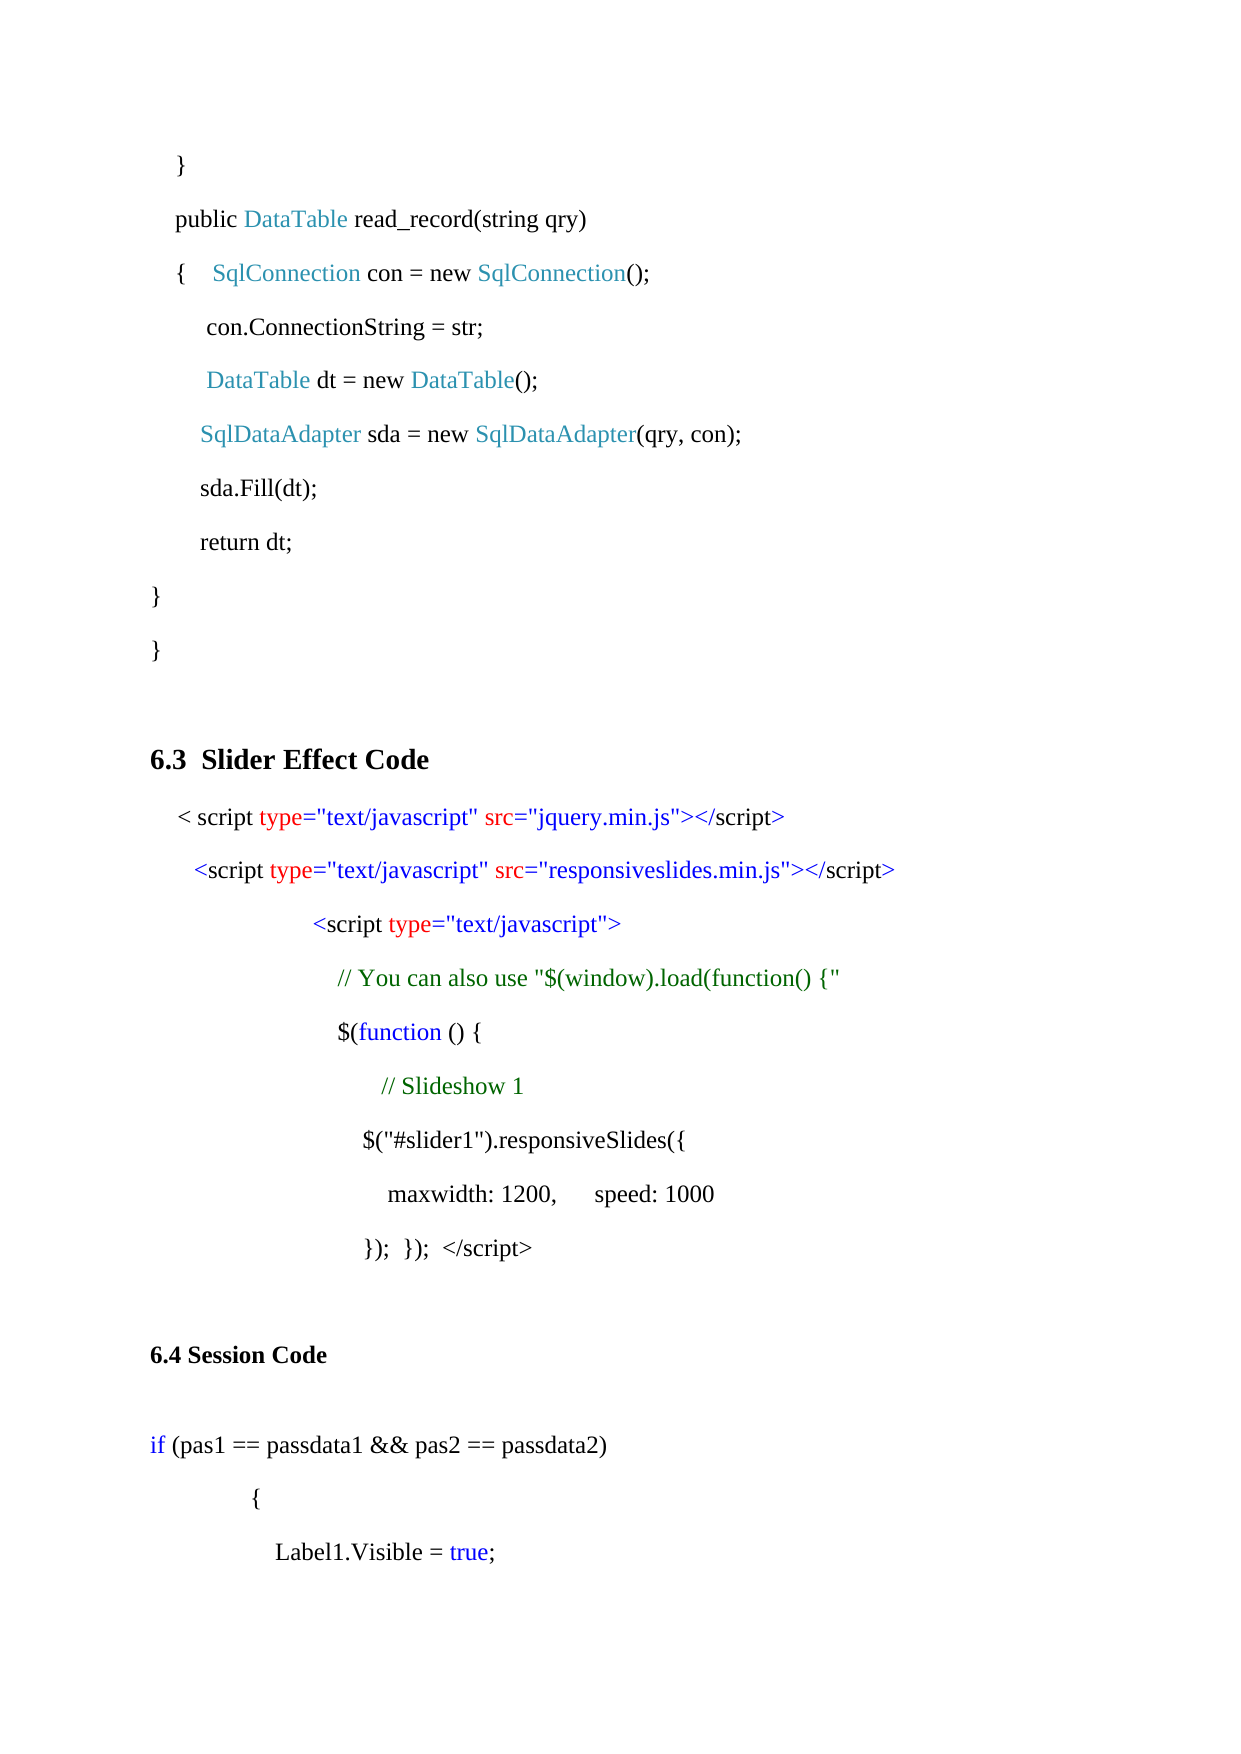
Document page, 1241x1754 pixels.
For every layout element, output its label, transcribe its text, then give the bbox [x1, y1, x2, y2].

text $("#slider1").responsiveSlides({ [150, 1125, 1090, 1154]
text Label1.Visible = true; [150, 1537, 1090, 1566]
text } [150, 635, 1090, 663]
text { [150, 1483, 1090, 1512]
text DataTable dt = new DataTable(); [150, 365, 1090, 394]
text if (pas1 == passdata1 && pas2 == passdata2) [150, 1430, 1090, 1458]
text sda.Fill(dt); [150, 473, 1090, 502]
text maxwidth: 1200, speed: 1000 [150, 1179, 1090, 1207]
text 6.3 Slider Effect Code [150, 742, 1090, 776]
text SqlDataAdapter sda = new SqlDataAdapter(qry, con); [150, 419, 1090, 448]
text } [150, 150, 1090, 179]
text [150, 258, 1090, 286]
text con.ConnectionString = str; [150, 312, 1090, 340]
text // Slideshow 1 [150, 1071, 1090, 1100]
text public DataTable read_record(string qry) [150, 204, 1090, 233]
text return dt; [150, 527, 1090, 556]
text }); }); </script> [150, 1233, 1090, 1261]
text <script type="text/javascript"> [150, 909, 1090, 938]
text < script type="text/javascript" src="jquery.min.js"></script> [150, 802, 1090, 831]
text // You can also use "$(window).load(function() {" [150, 963, 1090, 992]
text <script type="text/javascript" src="responsiveslides.min.js"></script> [150, 856, 1090, 884]
text } [150, 581, 1090, 609]
text 6.4 Session Code [150, 1340, 1090, 1369]
text $(function () { [150, 1017, 1090, 1046]
